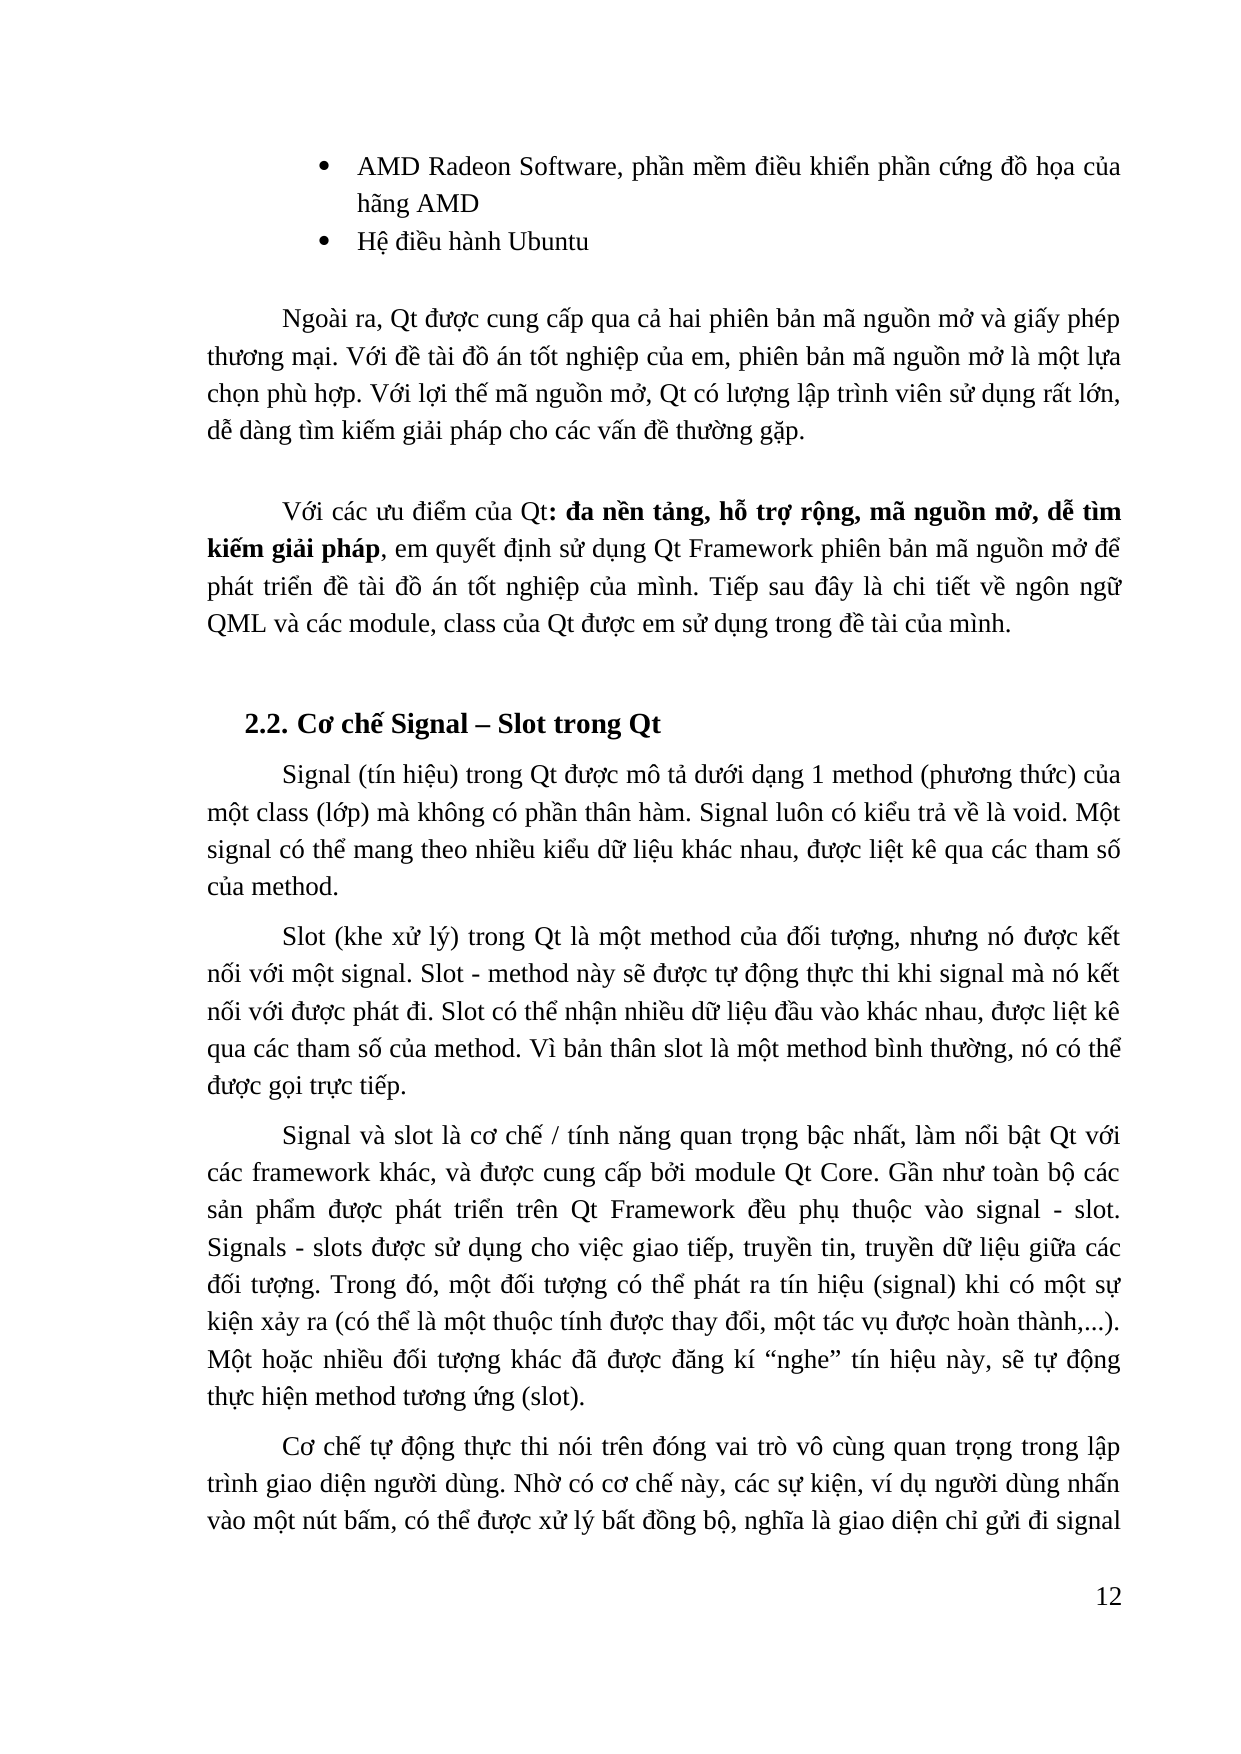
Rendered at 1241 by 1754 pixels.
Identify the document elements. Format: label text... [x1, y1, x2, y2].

list Hệ điều hành Ubuntu [319, 225, 1122, 256]
list AMD Radeon Software, phần mềm điều khiển phần cứng đồ họa của hãng AMD [319, 150, 1122, 218]
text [207, 1430, 1122, 1536]
text Slot (khe xử lý) trong Qt là một method của đối tượng, nhưng nó được kết nối với một signal. Slot - method này sẽ được tự động thực thi khi signal mà nó kết nối với được phát đi. Slot có thể nhận nhiều dữ liệu đầu vào khác nhau, được liệt kê qua các tham số của method. Vì bản thân slot là một method bình thường, nó có thể được gọi trực tiếp. [207, 920, 1122, 1100]
text Với các ưu điểm của Qt: đa nền tảng, hỗ trợ rộng, mã nguồn mở, dễ tìm kiếm giải pháp, em quyết định sử dụng Qt Framework phiên bản mã nguồn mở để phát triển đề tài đồ án tốt nghiệp của mình. Tiếp sau đây là chi tiết về ngôn ngữ QML và các module, class của Qt được em sử dụng trong đề tài của mình. [207, 495, 1122, 638]
text Signal và slot là cơ chế / tính năng quan trọng bậc nhất, làm nổi bật Qt với các framework khác, và được cung cấp bởi module Qt Core. Gần như toàn bộ các sản phẩm được phát triển trên Qt Framework đều phụ thuộc vào signal - slot. Signals - slots được sử dụng cho việc giao tiếp, truyền tin, truyền dữ liệu giữa các đối tượng. Trong đó, một đối tượng có thể phát ra tín hiệu (signal) khi có một sự kiện xảy ra (có thể là một thuộc tính được thay đổi, một tác vụ được hoàn thành,...). Một hoặc nhiều đối tượng khác đã được đăng kí “nghe” tín hiệu này, sẽ tự động thực hiện method tương ứng (slot). [207, 1119, 1122, 1411]
subtitle Cơ chế Signal – Slot trong Qt [244, 706, 1122, 739]
text Ngoài ra, Qt được cung cấp qua cả hai phiên bản mã nguồn mở và giấy phép thương mại. Với đề tài đồ án tốt nghiệp của em, phiên bản mã nguồn mở là một lựa chọn phù hợp. Với lợi thế mã nguồn mở, Qt có lượng lập trình viên sử dụng rất lớn, dễ dàng tìm kiếm giải pháp cho các vấn đề thường gặp. [207, 303, 1122, 446]
text Signal (tín hiệu) trong Qt được mô tả dưới dạng 1 method (phương thức) của một class (lớp) mà không có phần thân hàm. Signal luôn có kiểu trả về là void. Một signal có thể mang theo nhiều kiểu dữ liệu khác nhau, được liệt kê qua các tham số của method. [207, 758, 1122, 901]
